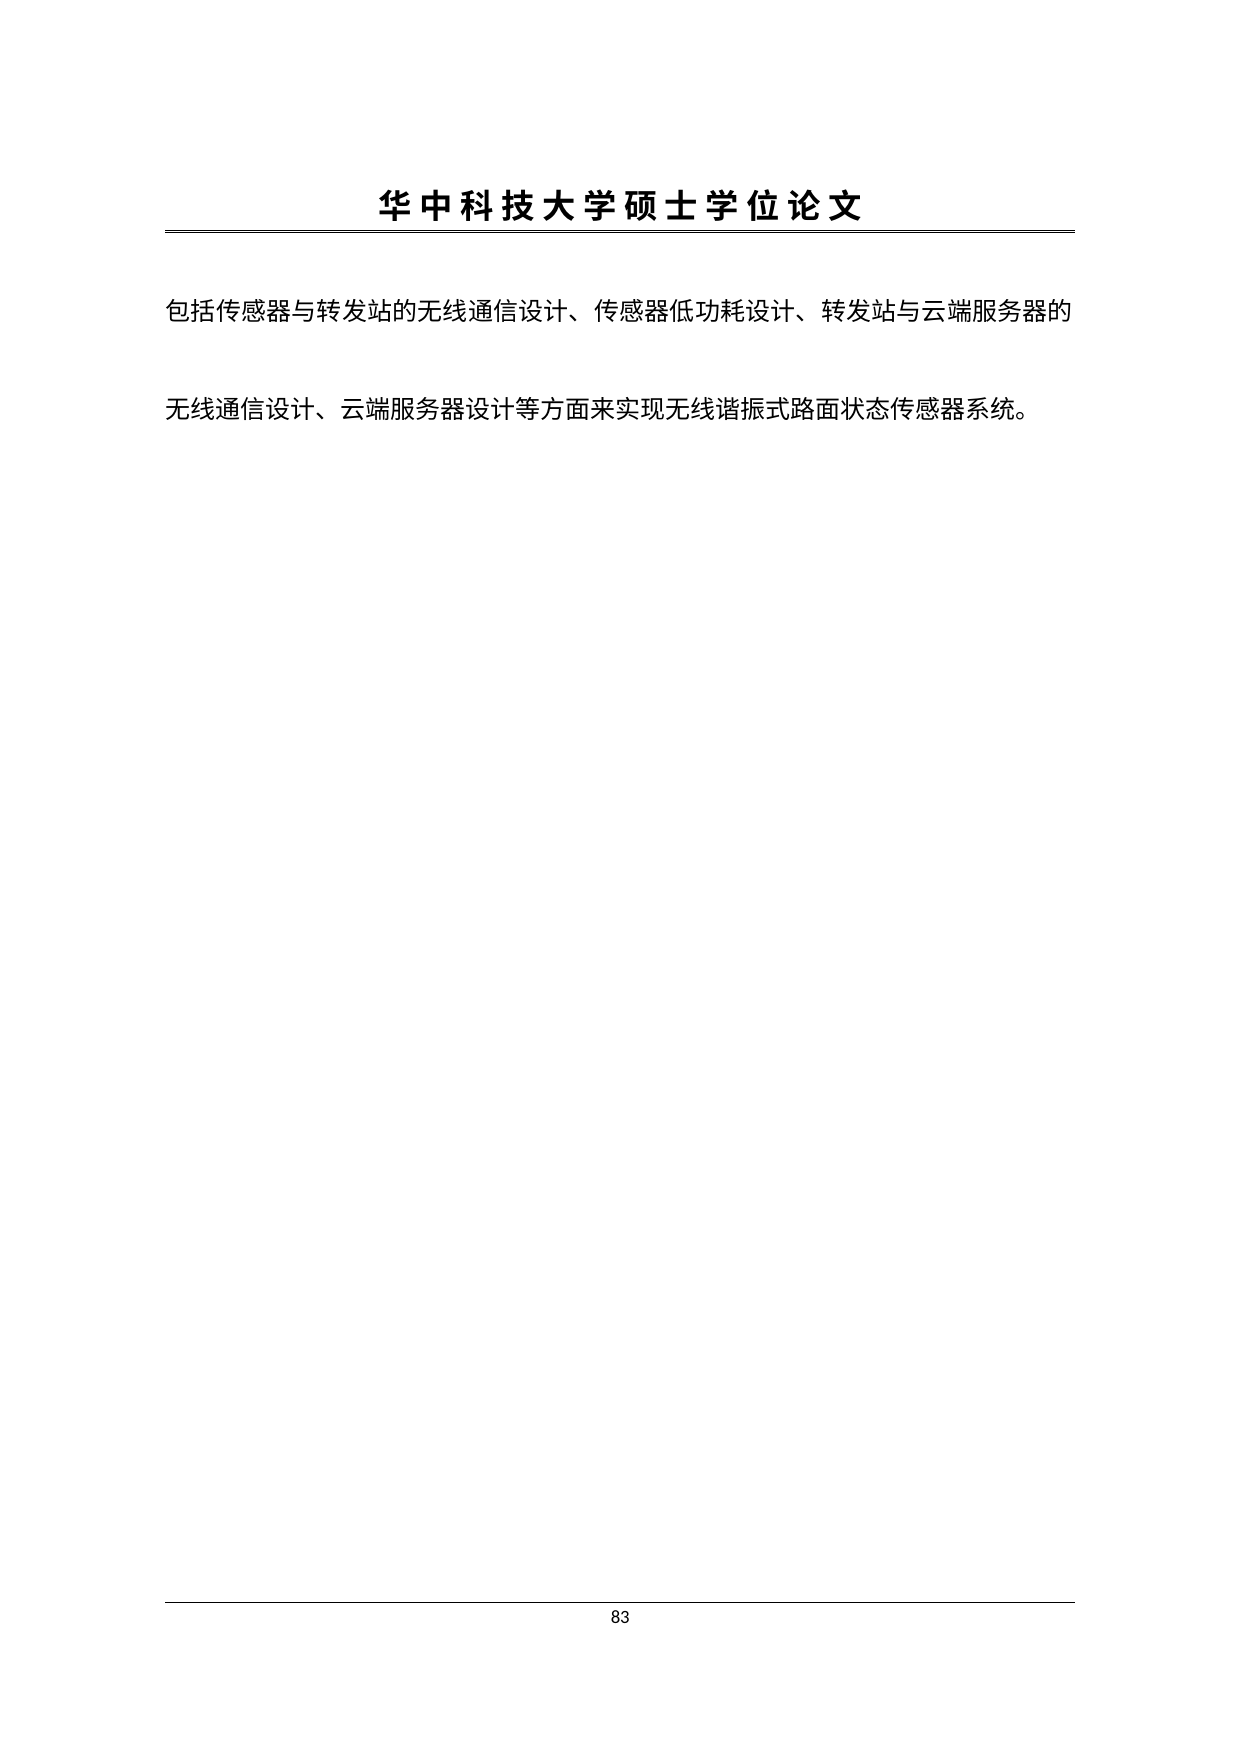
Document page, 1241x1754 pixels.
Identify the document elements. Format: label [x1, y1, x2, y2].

text [165, 277, 1075, 440]
